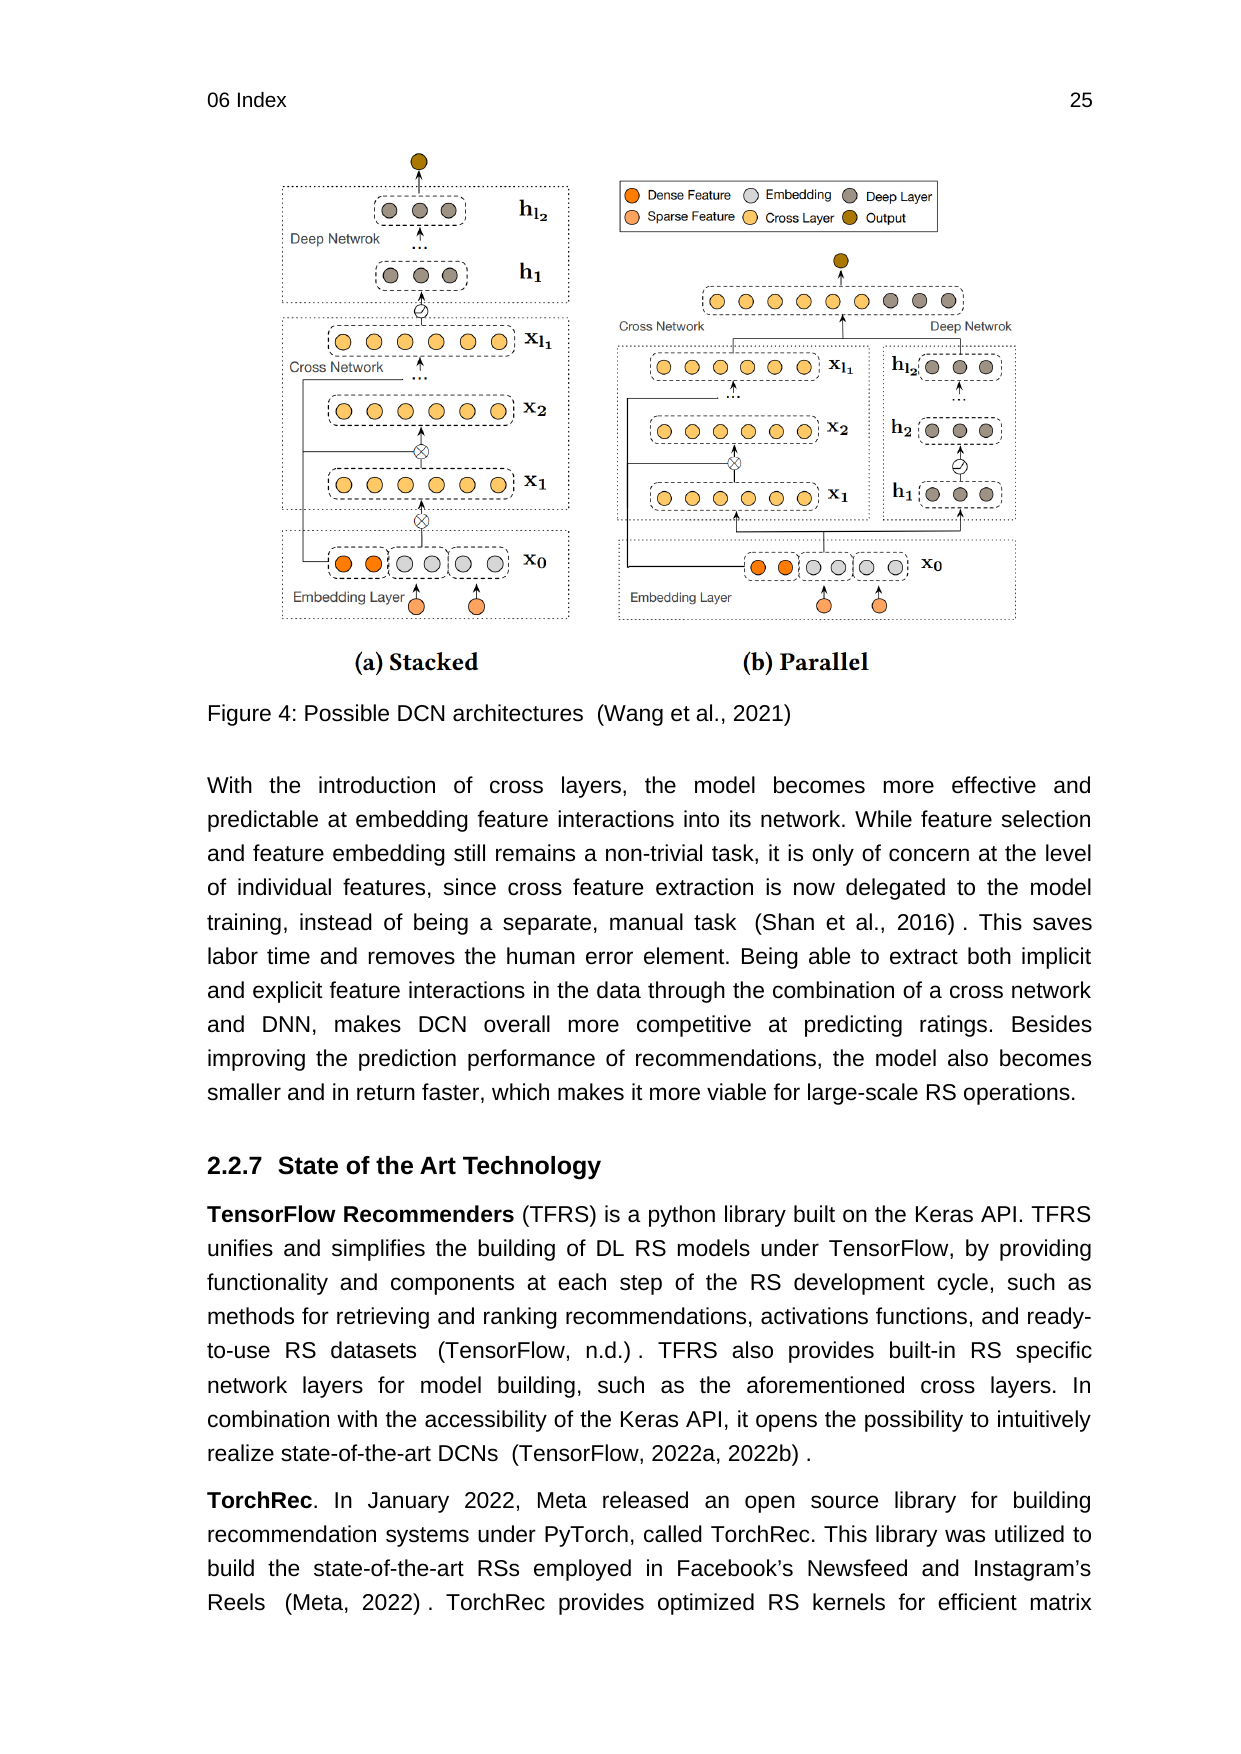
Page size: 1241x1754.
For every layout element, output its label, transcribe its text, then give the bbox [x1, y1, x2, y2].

text With the introduction of cross layers, the model becomes more effective and predictable at embedding feature interactions into its network. While feature selection and feature embedding still remains a non-trivial task, it is only of concern at the level of individual features, since cross feature extraction is now delegated to the model training, instead of being a separate, manual task . This saves labor time and removes the human error element. Being able to extract both implicit and explicit feature interactions in the data through the combination of a cross network and DNN, makes DCN overall more competitive at predicting ratings. Besides improving the prediction performance of recommendations, the model also becomes smaller and in return faster, which makes it more viable for large-scale RS operations. [207, 772, 1092, 1106]
text Figure 4: Possible DCN architectures [207, 700, 1092, 726]
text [207, 1487, 1092, 1615]
subtitle State of the Art Technology [207, 1151, 1092, 1180]
picture [206, 147, 1093, 680]
text TensorFlow Recommenders (TFRS) is a python library built on the Keras API. TFRS unifies and simplifies the building of DL RS models under TensorFlow, by providing functionality and components at each step of the RS development cycle, such as methods for retrieving and ranking recommendations, activations functions, and ready-to-use RS datasets . TFRS also provides built-in RS specific network layers for model building, such as the aforementioned cross layers. In combination with the accessibility of the Keras API, it opens the possibility to intuitively realize state-of-the-art DCNs . [207, 1201, 1092, 1466]
